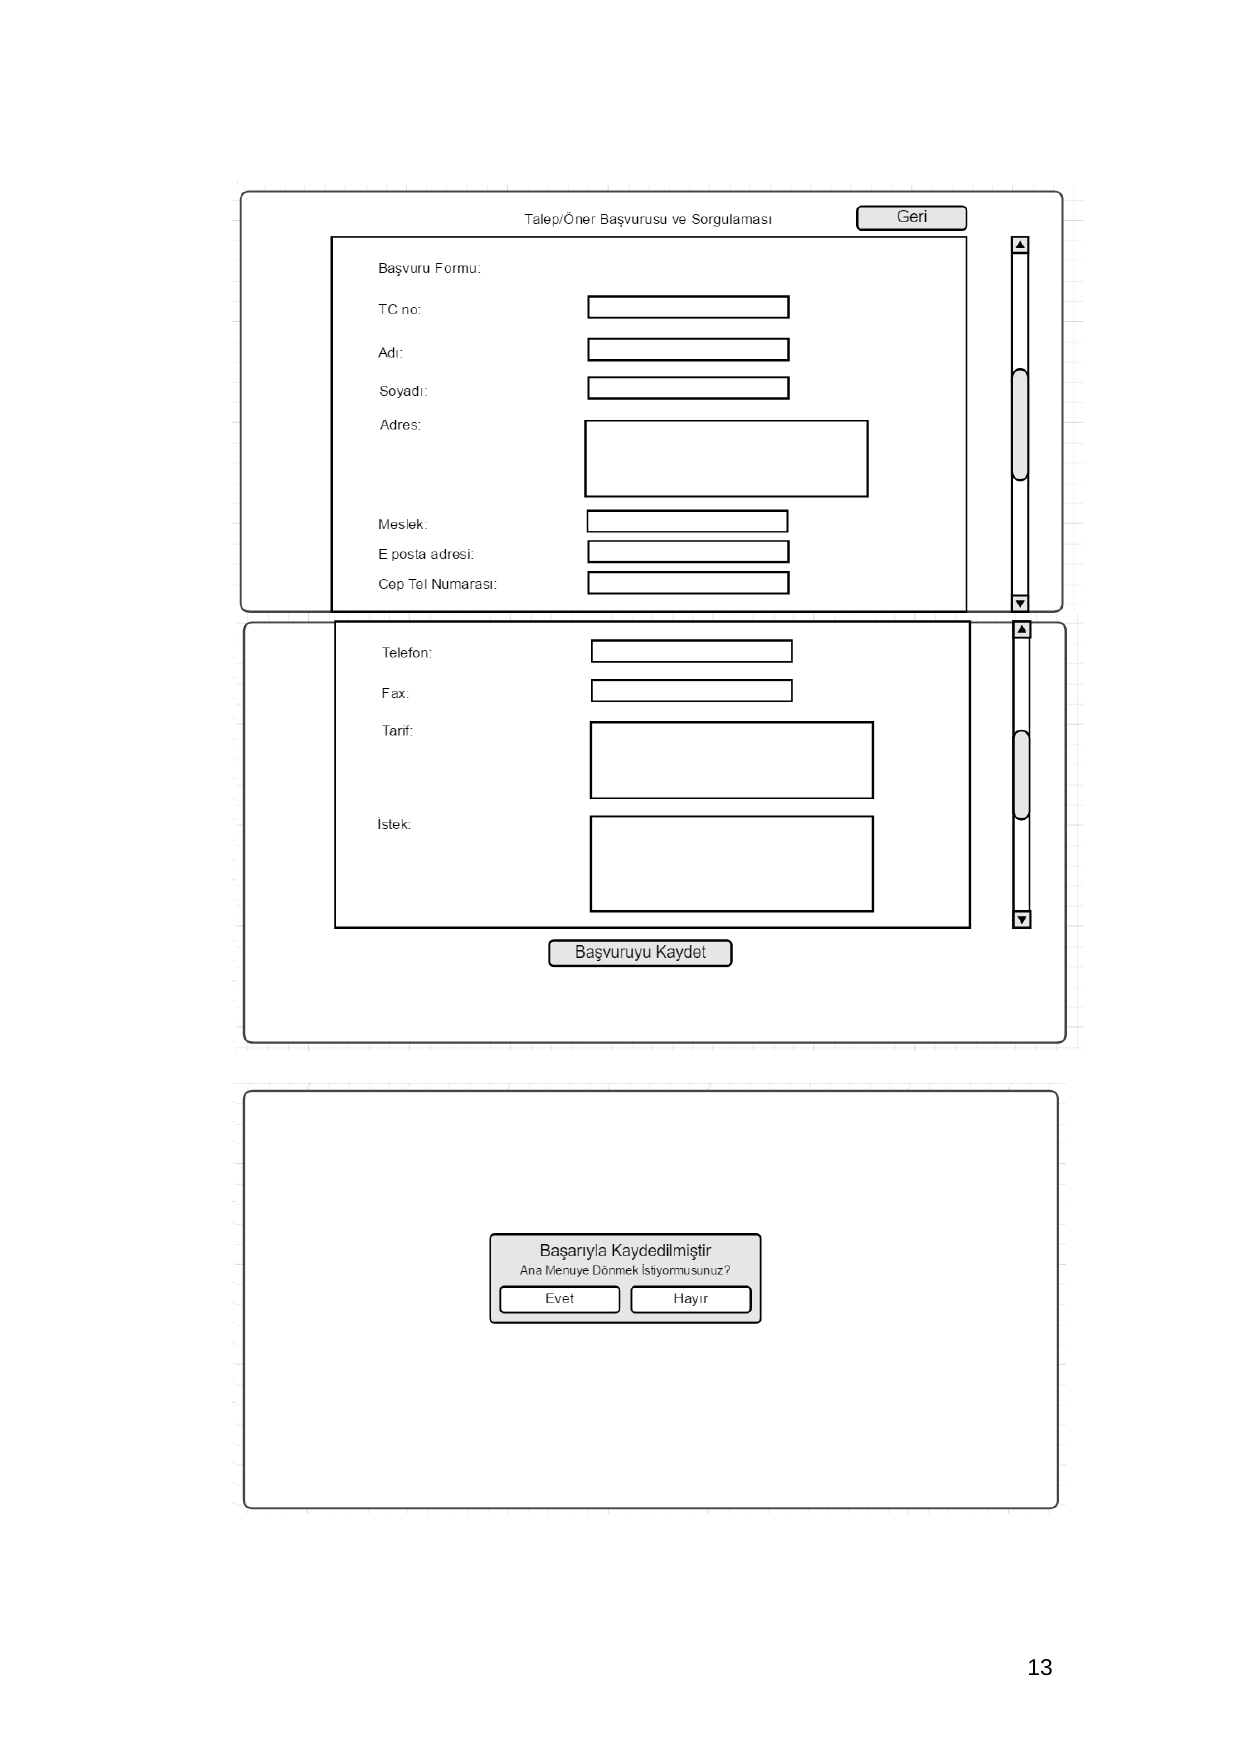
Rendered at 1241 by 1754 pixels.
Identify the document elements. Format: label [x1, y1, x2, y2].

picture [232, 1083, 1066, 1522]
picture [232, 178, 1098, 1055]
